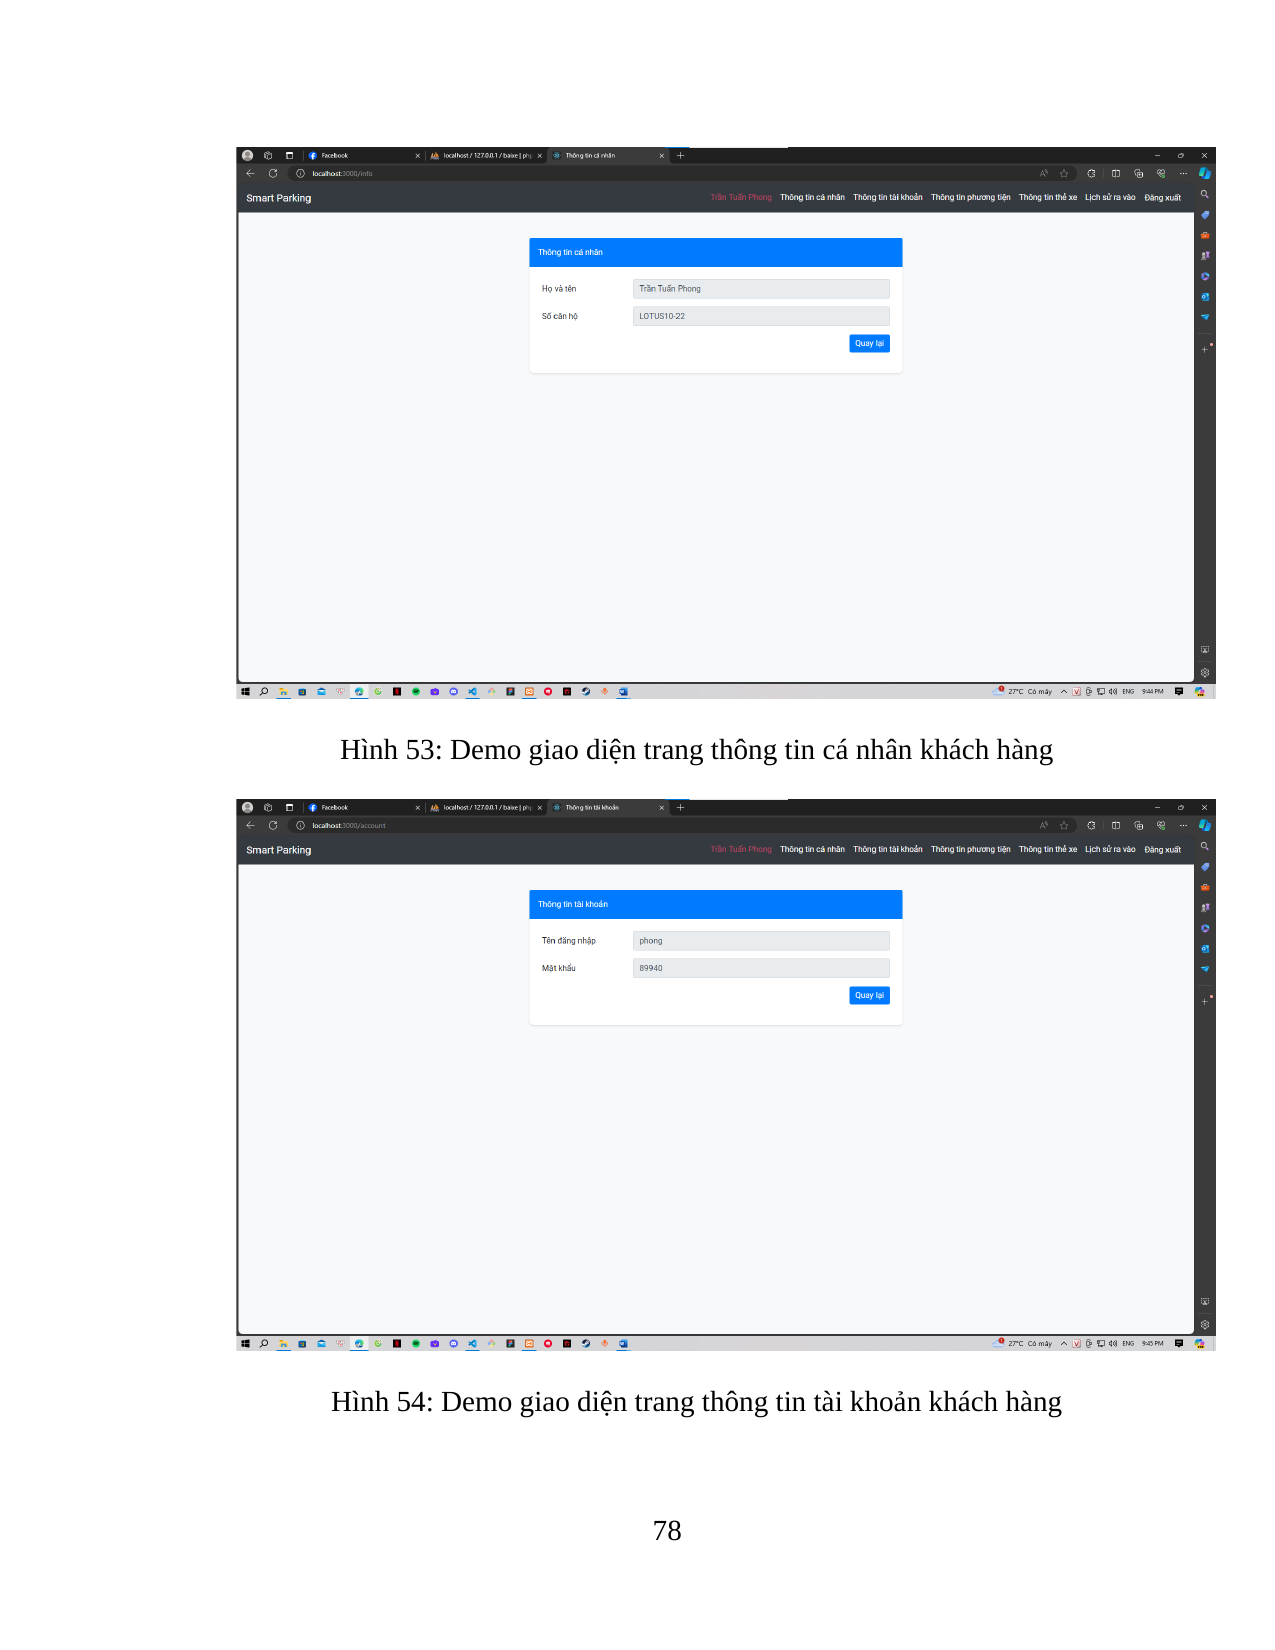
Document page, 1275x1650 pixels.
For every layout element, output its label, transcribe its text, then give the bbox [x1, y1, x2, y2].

picture [236, 799, 1216, 1351]
text Hình 54: Demo giao diện trang thông tin tài khoản khách hàng [177, 1384, 1157, 1417]
picture [236, 147, 1216, 699]
text Hình 53: Demo giao diện trang thông tin cá nhân khách hàng [177, 732, 1157, 766]
